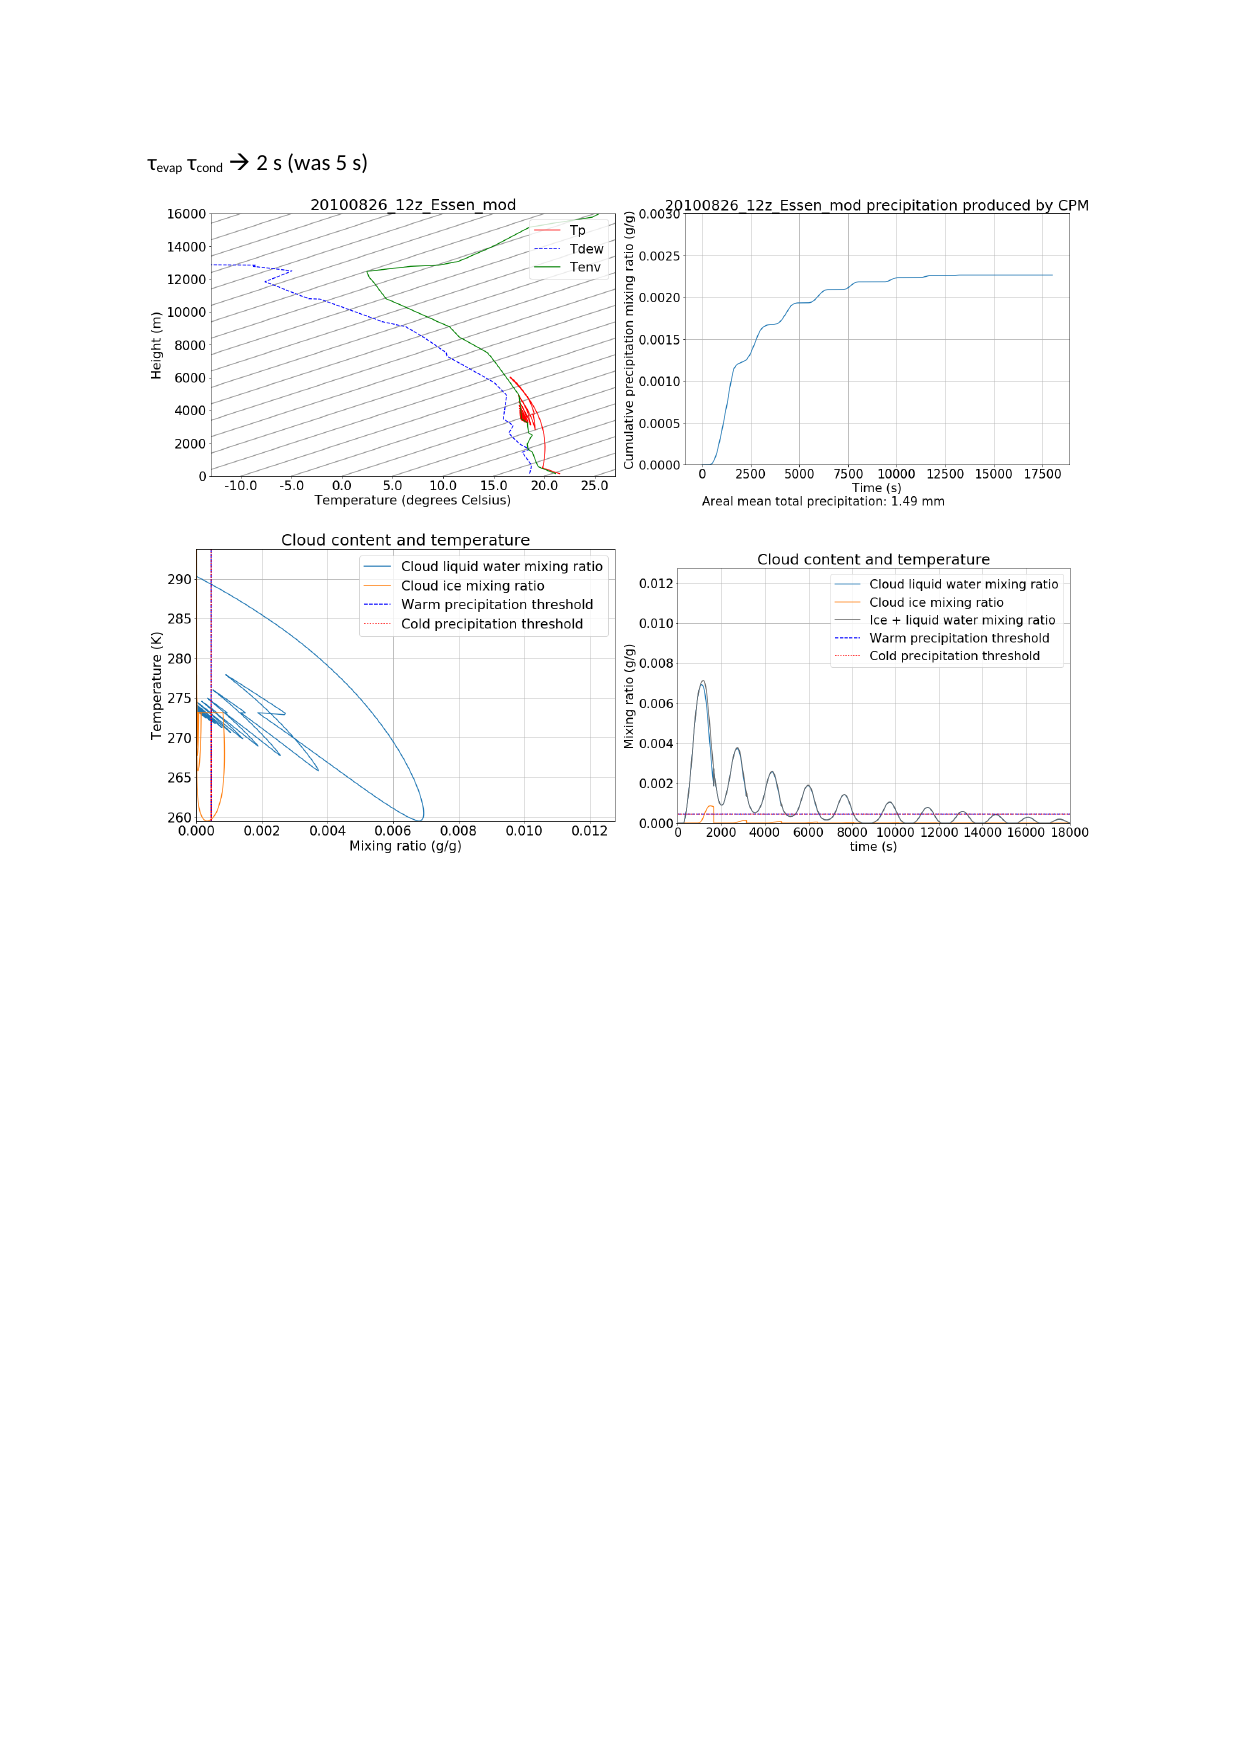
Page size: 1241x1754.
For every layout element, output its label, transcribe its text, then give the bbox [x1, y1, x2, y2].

picture [147, 194, 1093, 511]
text τevap τcond 2 s (was 5 s) [148, 148, 1093, 176]
picture [147, 529, 1093, 857]
